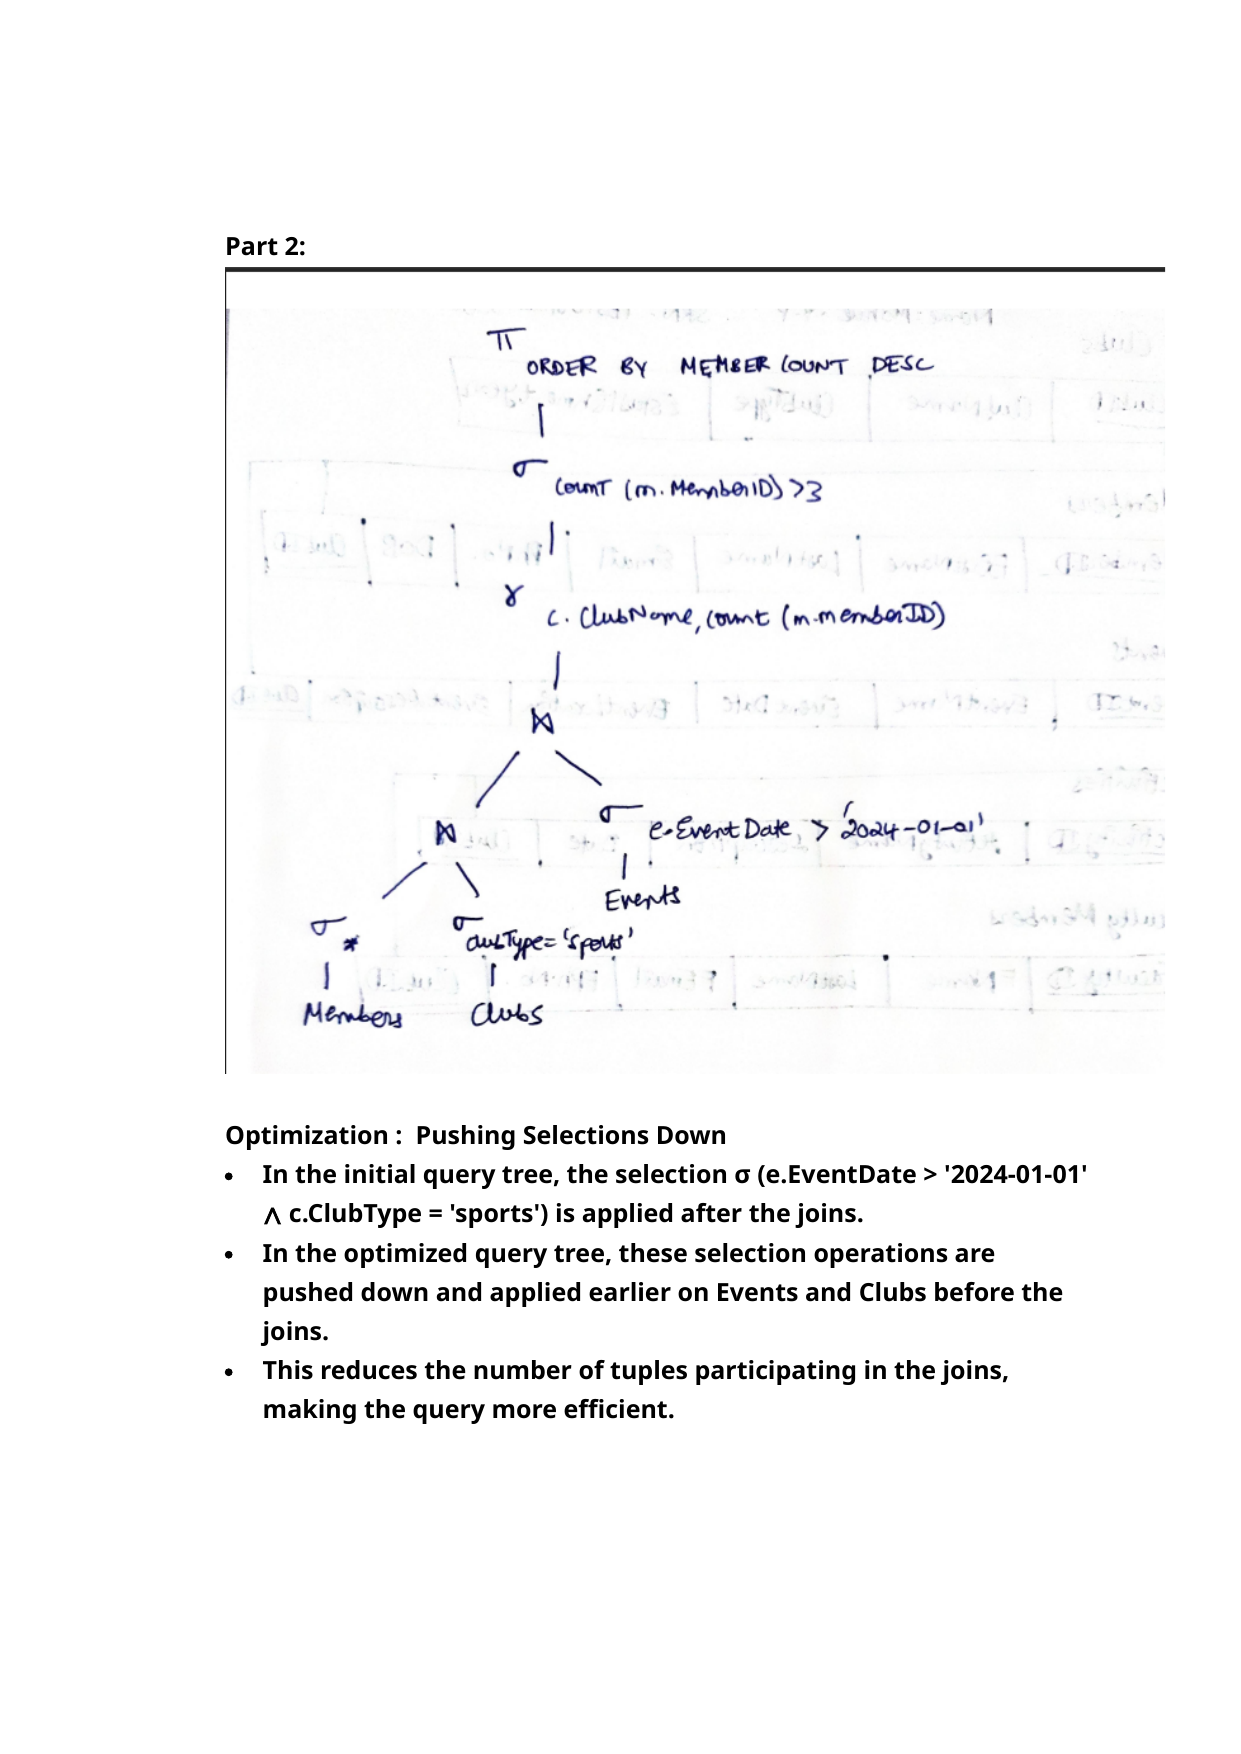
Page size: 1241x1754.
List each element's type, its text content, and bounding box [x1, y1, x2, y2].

list Part 2: [225, 228, 1090, 262]
list This reduces the number of tuples participating in the joins, making the query more efficient. [225, 1353, 1090, 1426]
list In the optimized query tree, these selection operations are pushed down and applied earlier on Events and Clubs before the joins. [225, 1235, 1090, 1348]
list In the initial query tree, the selection σ (e.EventDate > '2024-01-01' ∧ c.ClubType = 'sports') is applied after the joins. [225, 1157, 1090, 1230]
picture [225, 267, 1166, 1074]
list Optimization : Pushing Selections Down [225, 1118, 1090, 1152]
